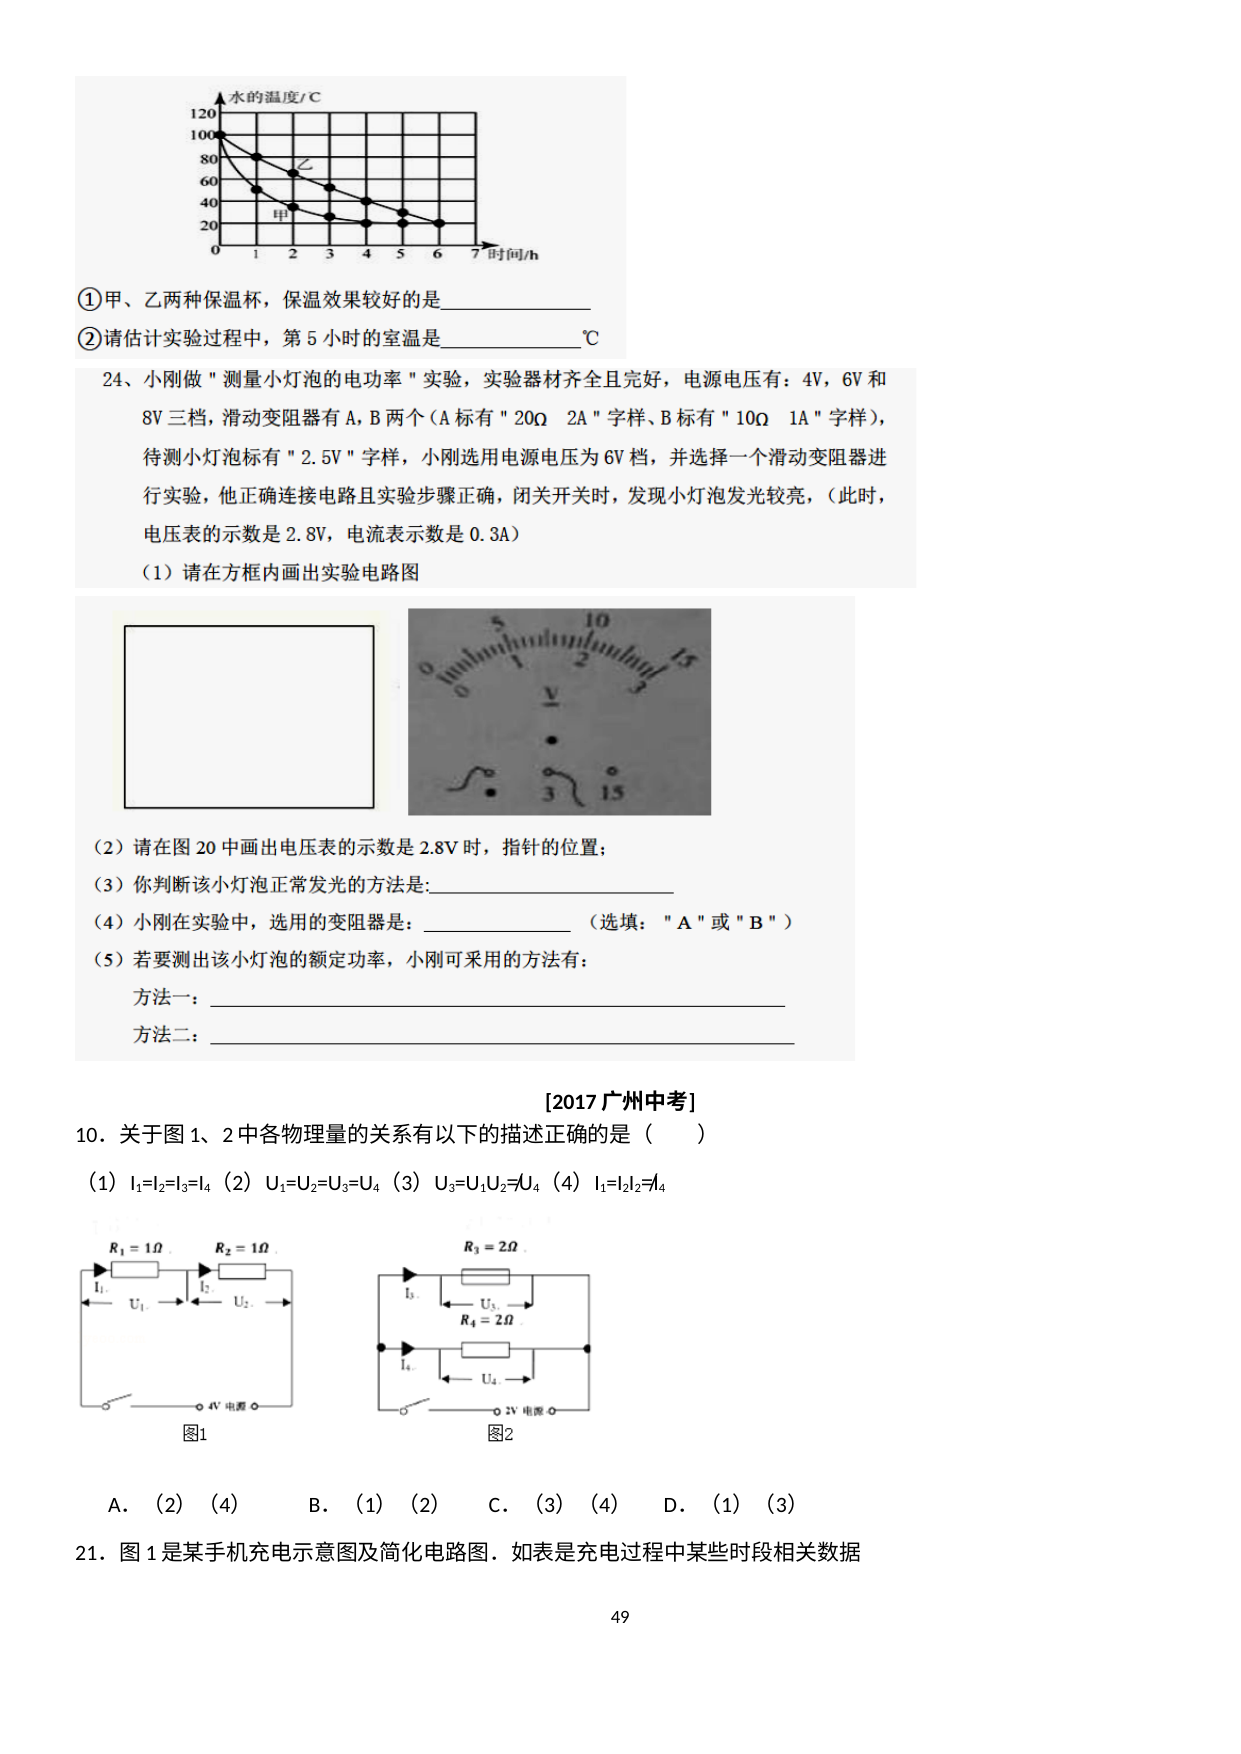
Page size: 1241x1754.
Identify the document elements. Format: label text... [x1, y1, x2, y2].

text [2017广州中考] [75, 1084, 1165, 1116]
text A．（2）（4） B．（1）（2） C．（3）（4） D．（1）（3） [75, 1486, 1165, 1519]
text 21．图1是某手机充电示意图及简化电路图．如表是充电过程中某些时段相关数据 [75, 1534, 1165, 1567]
text （1）I1=I2=I3=I4（2）U1=U2=U3=U4（3）U3=U1U2≠U4（4）I1=I2I2≠I4 [75, 1164, 1165, 1197]
text 10．关于图1、2中各物理量的关系有以下的描述正确的是（ ） [75, 1116, 1165, 1149]
picture [75, 1212, 595, 1445]
